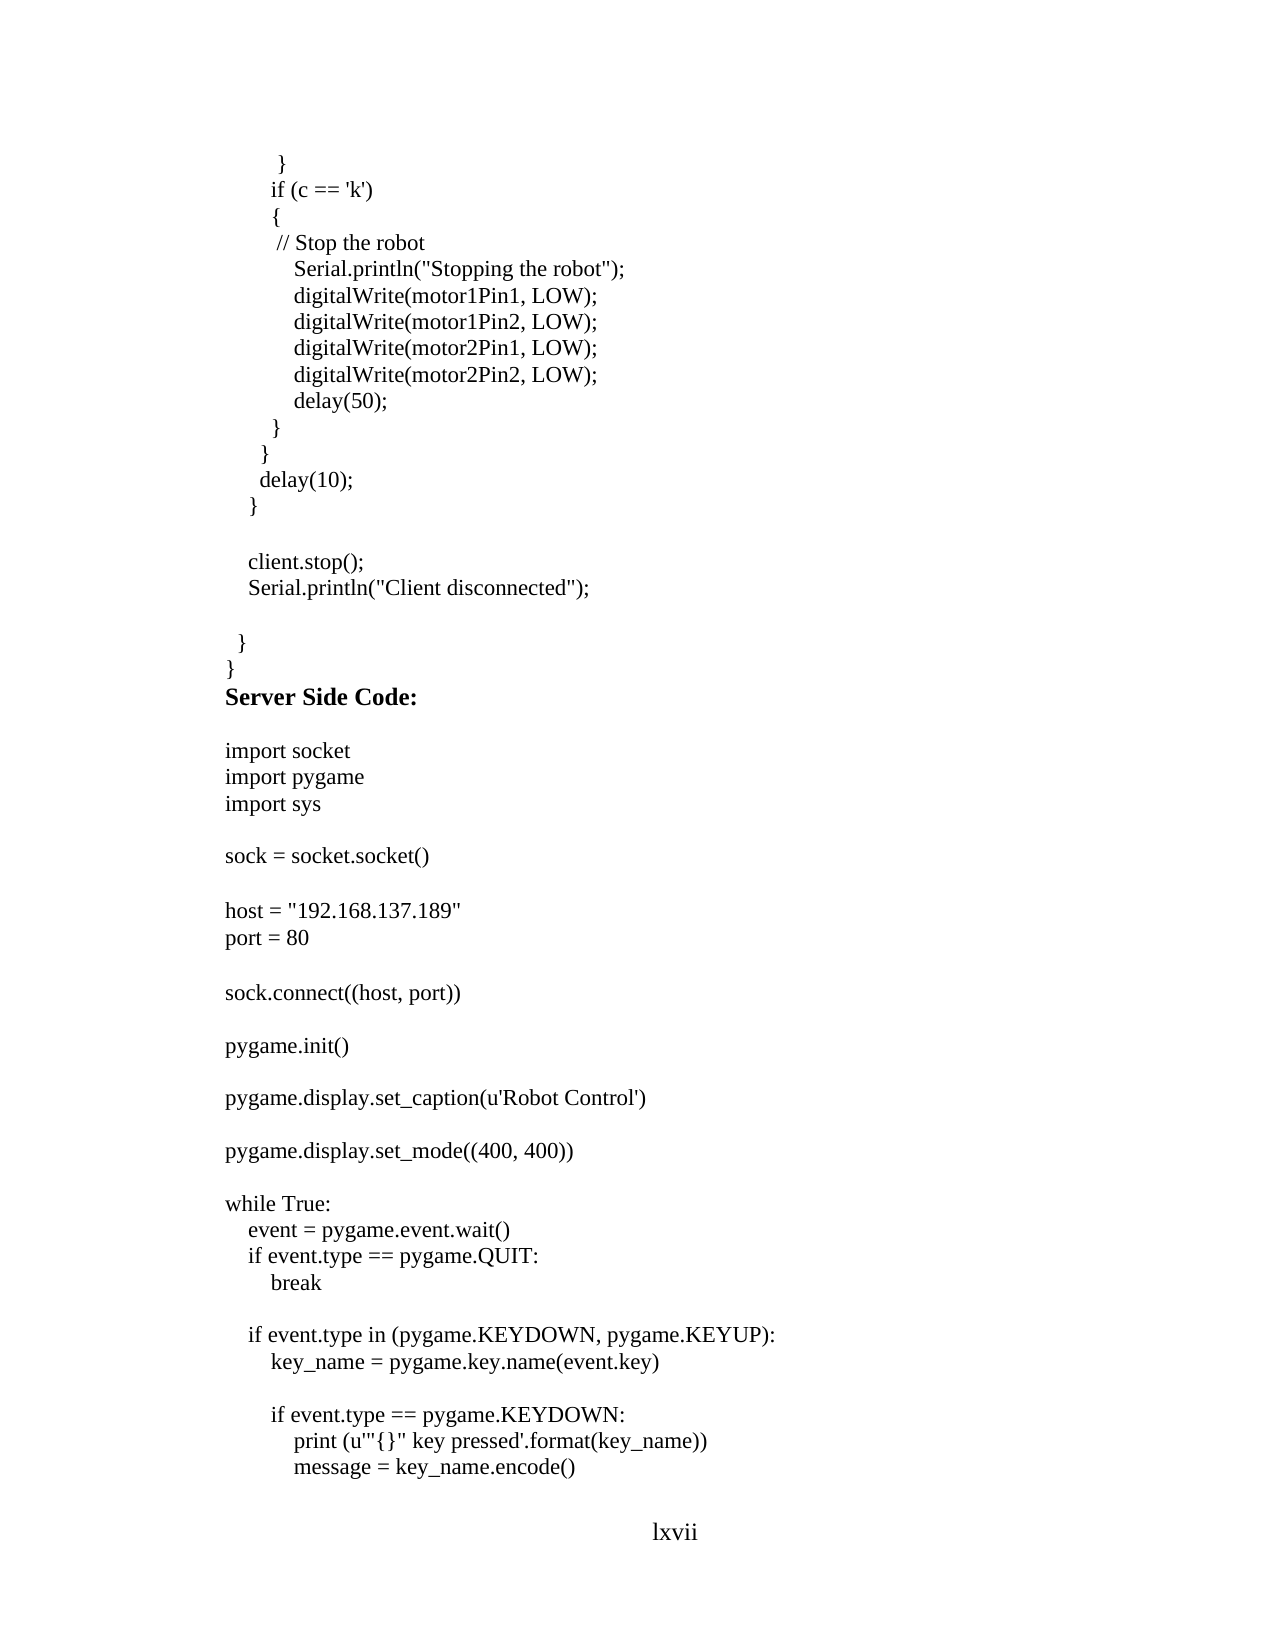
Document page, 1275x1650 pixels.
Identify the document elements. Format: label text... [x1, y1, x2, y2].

text port = 80 [225, 924, 1125, 950]
text print (u'"{}" key pressed'.format(key_name)) [225, 1427, 1125, 1453]
text break [225, 1269, 1125, 1295]
text if event.type == pygame.QUIT: [225, 1242, 1125, 1269]
text } [225, 440, 1125, 466]
text client.stop(); [225, 548, 1125, 574]
text Server Side Code: [225, 682, 1125, 711]
text if event.type == pygame.KEYDOWN: [225, 1401, 1125, 1427]
text delay(50); [225, 387, 1125, 413]
text digitalWrite(motor1Pin2, LOW); [225, 308, 1125, 334]
text pygame.display.set_mode((400, 400)) [225, 1137, 1125, 1163]
text } [225, 413, 1125, 440]
text if (c == 'k') [225, 176, 1125, 203]
text import sys [225, 790, 1125, 816]
text host = "192.168.137.189" [225, 897, 1125, 924]
text } [225, 150, 1125, 176]
text // Stop the robot [225, 229, 1125, 255]
text message = key_name.encode() [225, 1453, 1125, 1480]
text key_name = pygame.key.name(event.key) [225, 1348, 1125, 1374]
text digitalWrite(motor2Pin2, LOW); [225, 361, 1125, 387]
text event = pygame.event.wait() [225, 1216, 1125, 1242]
text pygame.init() [225, 1032, 1125, 1058]
text delay(10); [225, 466, 1125, 493]
text digitalWrite(motor1Pin1, LOW); [225, 282, 1125, 308]
text } [225, 629, 1125, 656]
text digitalWrite(motor2Pin1, LOW); [225, 334, 1125, 361]
text Serial.println("Client disconnected"); [225, 574, 1125, 600]
text } [225, 656, 1125, 682]
text while True: [225, 1190, 1125, 1216]
text sock.connect((host, port)) [225, 979, 1125, 1005]
text { [225, 203, 1125, 229]
text } [225, 493, 1125, 519]
text sock = socket.socket() [225, 842, 1125, 869]
text import pygame [225, 763, 1125, 790]
text Serial.println("Stopping the robot"); [225, 255, 1125, 282]
text pygame.display.set_caption(u'Robot Control') [225, 1084, 1125, 1111]
text if event.type in (pygame.KEYDOWN, pygame.KEYUP): [225, 1322, 1125, 1348]
text import socket [225, 737, 1125, 763]
